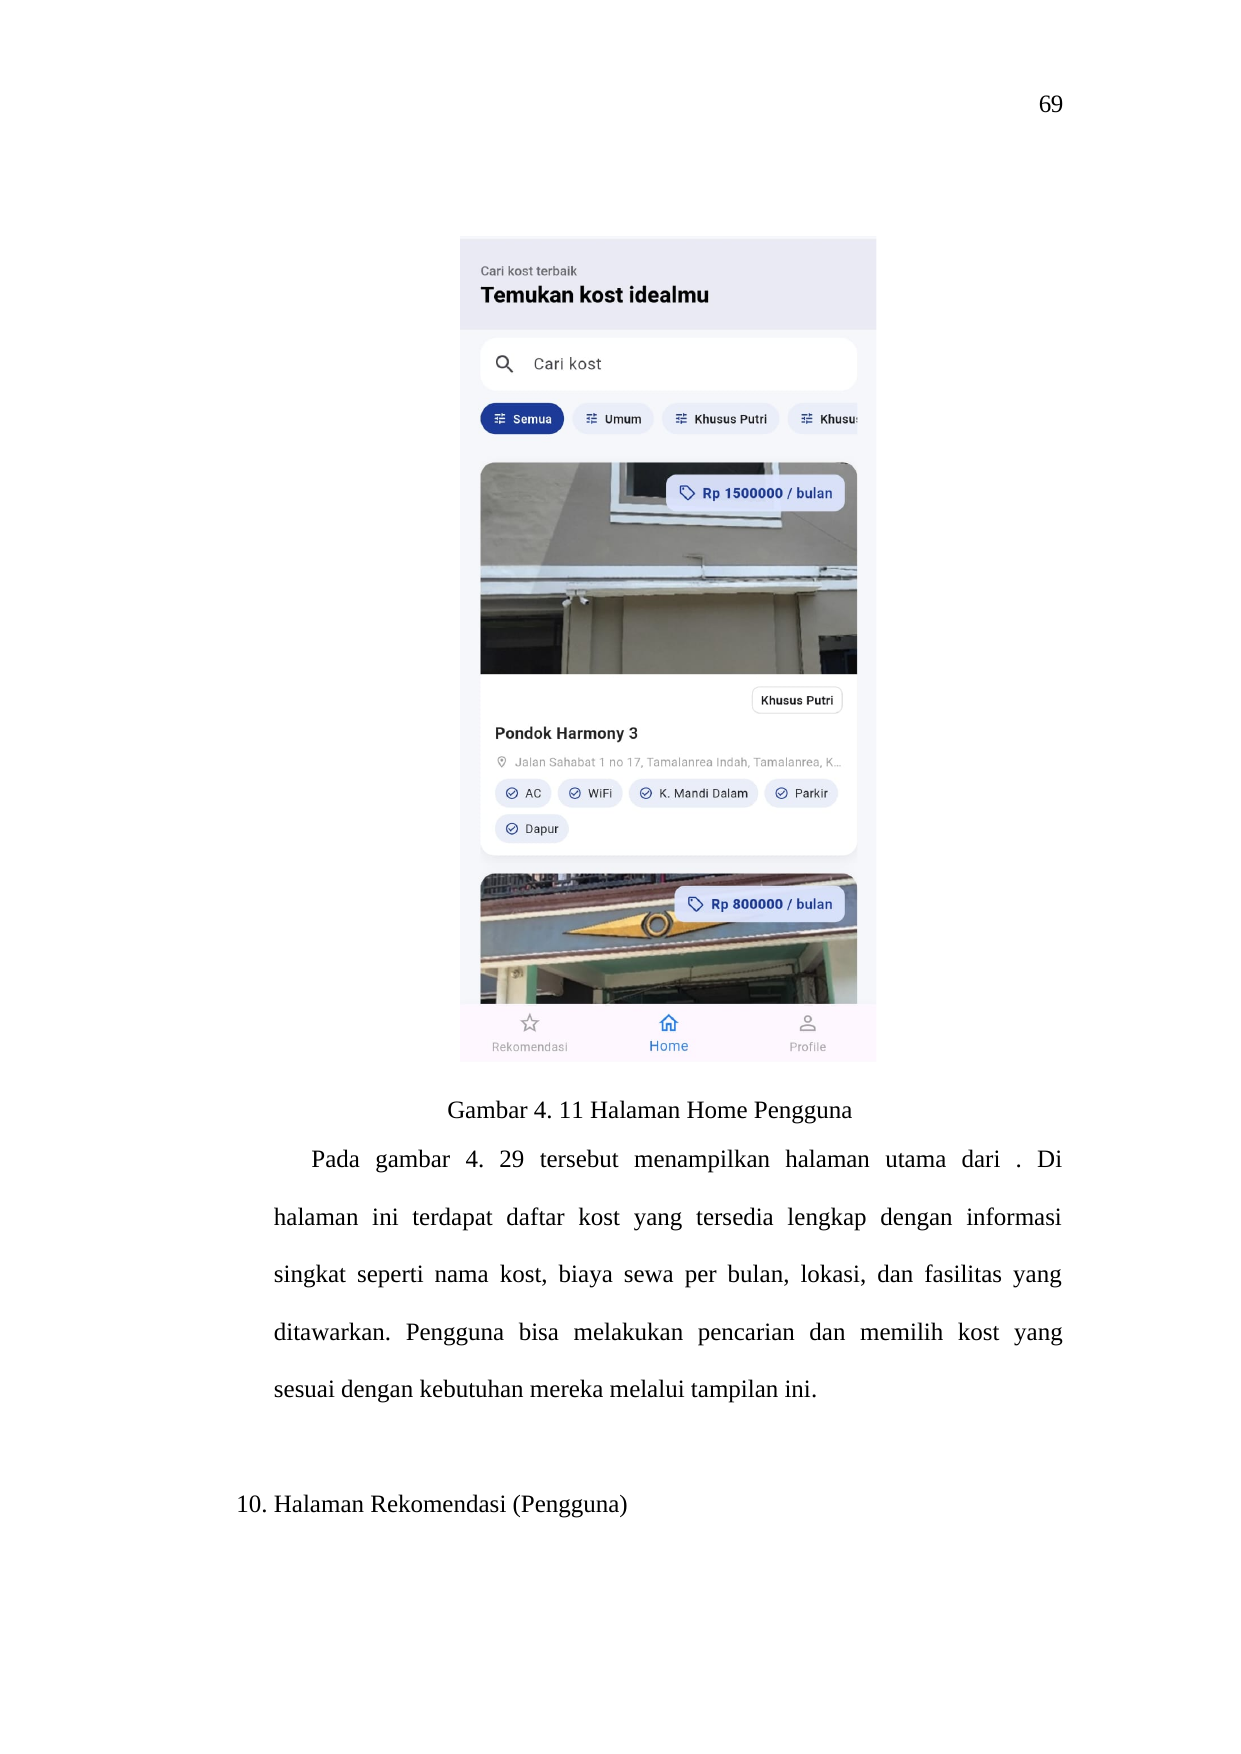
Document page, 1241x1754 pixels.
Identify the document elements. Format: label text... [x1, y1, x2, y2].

picture [460, 236, 877, 1062]
list Pada gambar 4. 29 tersebut menampilkan halaman utama dari . Di halaman ini terdapat daftar kost yang tersedia lengkap dengan informasi singkat seperti nama kost, biaya sewa per bulan, lokasi, dan fasilitas yang ditawarkan. Pengguna bisa melakukan pencarian dan memilih kost yang sesuai dengan kebutuhan mereka melalui tampilan ini. [274, 1144, 1063, 1403]
list Halaman Rekomendasi (Pengguna) [236, 1489, 1063, 1518]
text Gambar 4. 11 Halaman Home Pengguna [236, 1095, 1063, 1123]
